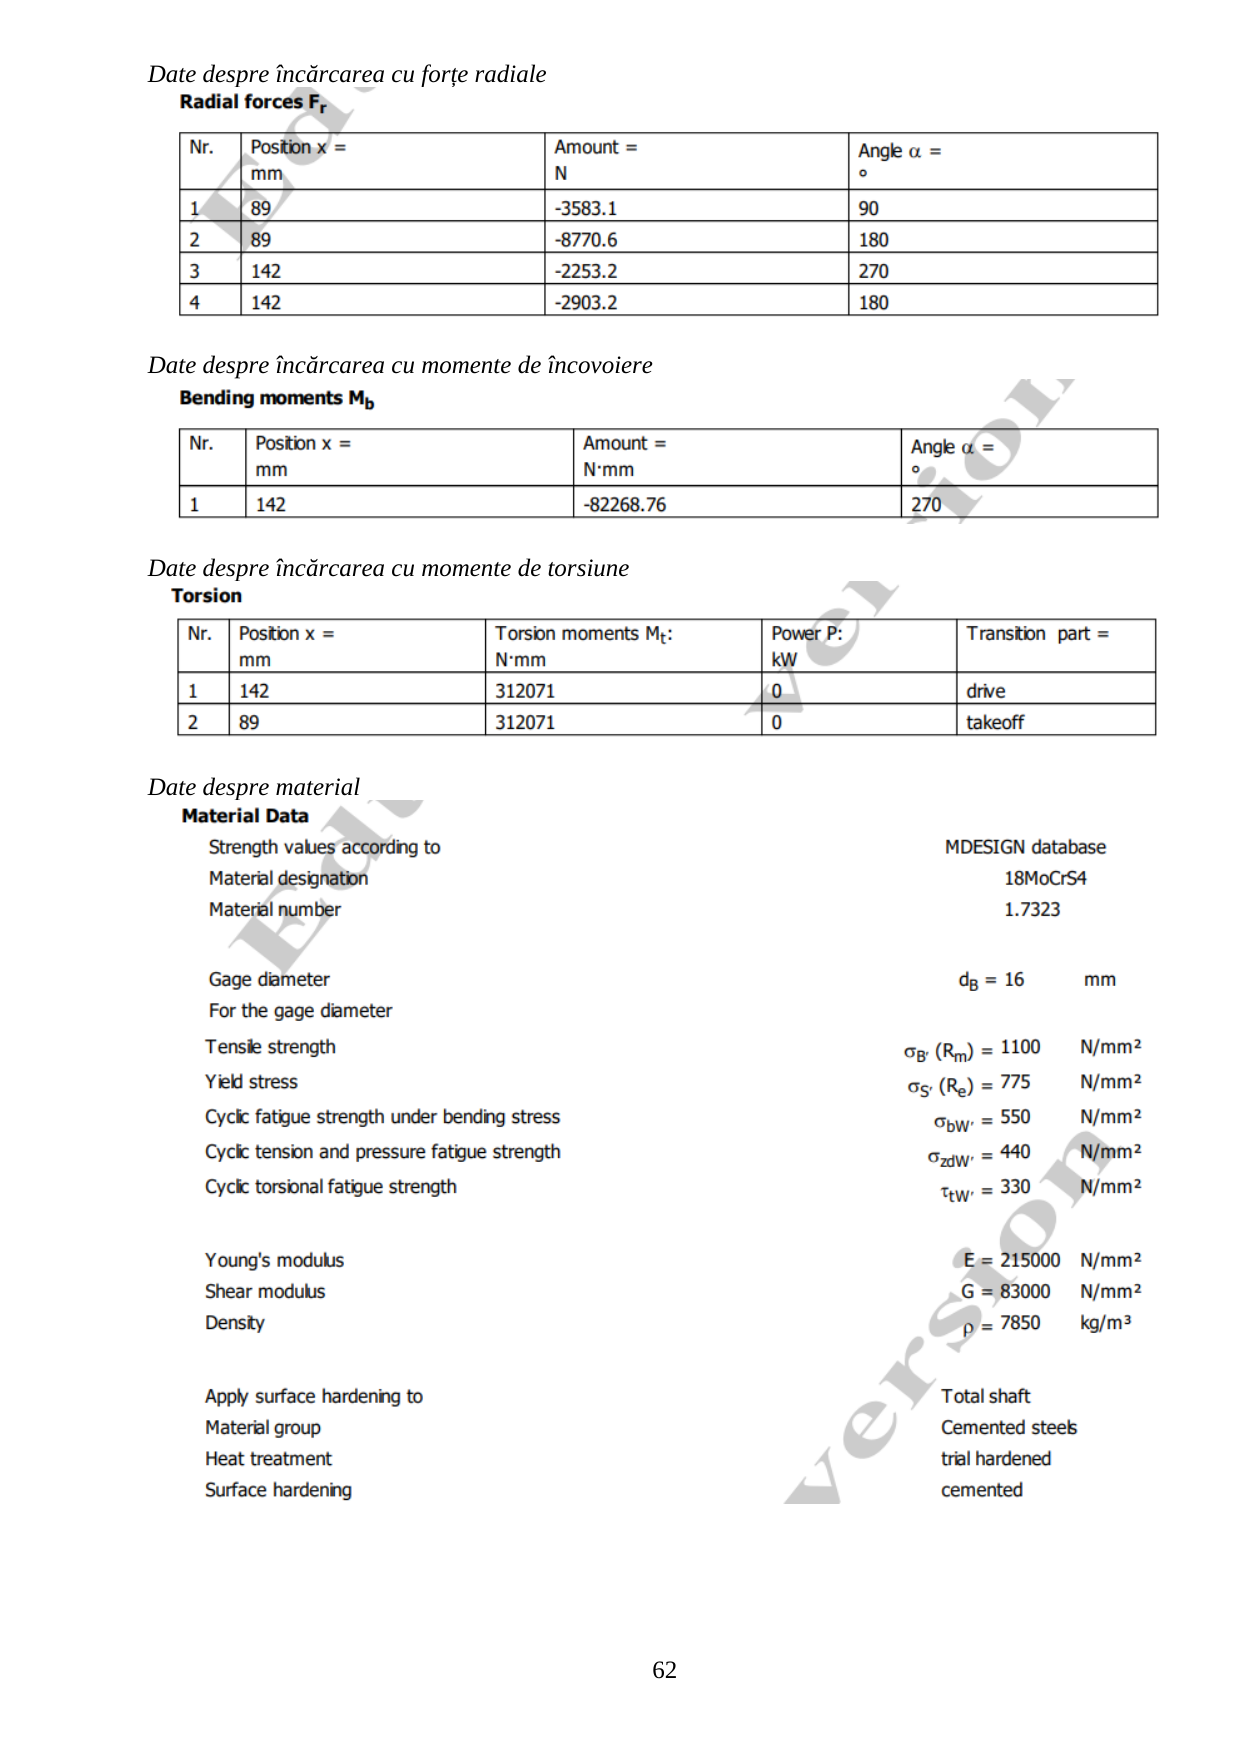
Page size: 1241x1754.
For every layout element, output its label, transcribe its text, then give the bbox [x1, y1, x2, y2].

text Date despre încărcarea cu forțe radiale [148, 59, 1181, 88]
text Date despre încărcarea cu momente de încovoiere [148, 350, 1181, 379]
picture [165, 581, 1164, 743]
text Date despre material [148, 772, 1181, 800]
picture [169, 379, 1160, 524]
picture [168, 87, 1161, 322]
text Date despre încărcarea cu momente de torsiune [148, 553, 1181, 582]
picture [180, 800, 1149, 1504]
